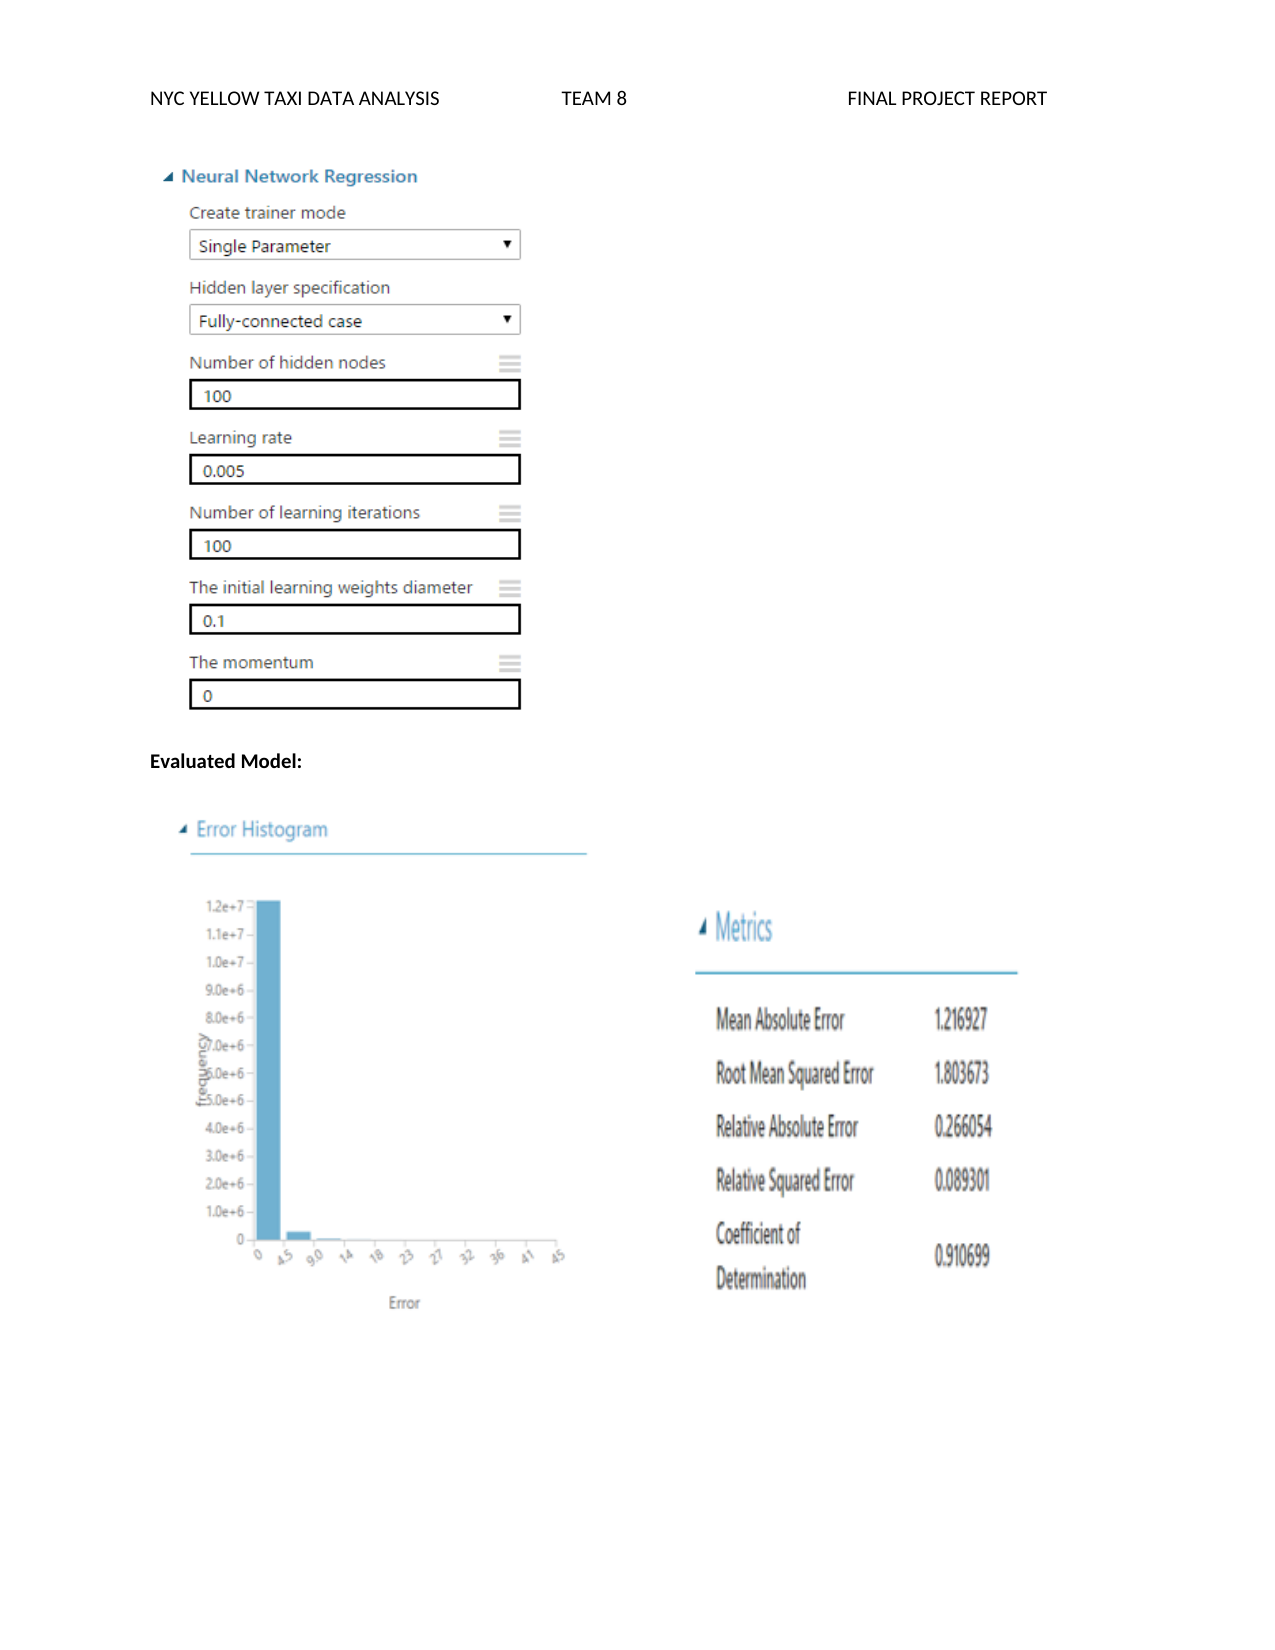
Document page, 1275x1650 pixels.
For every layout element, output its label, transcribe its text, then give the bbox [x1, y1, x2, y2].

picture [150, 798, 1049, 1334]
text Evaluated Model: [150, 748, 1125, 773]
picture [150, 150, 566, 724]
